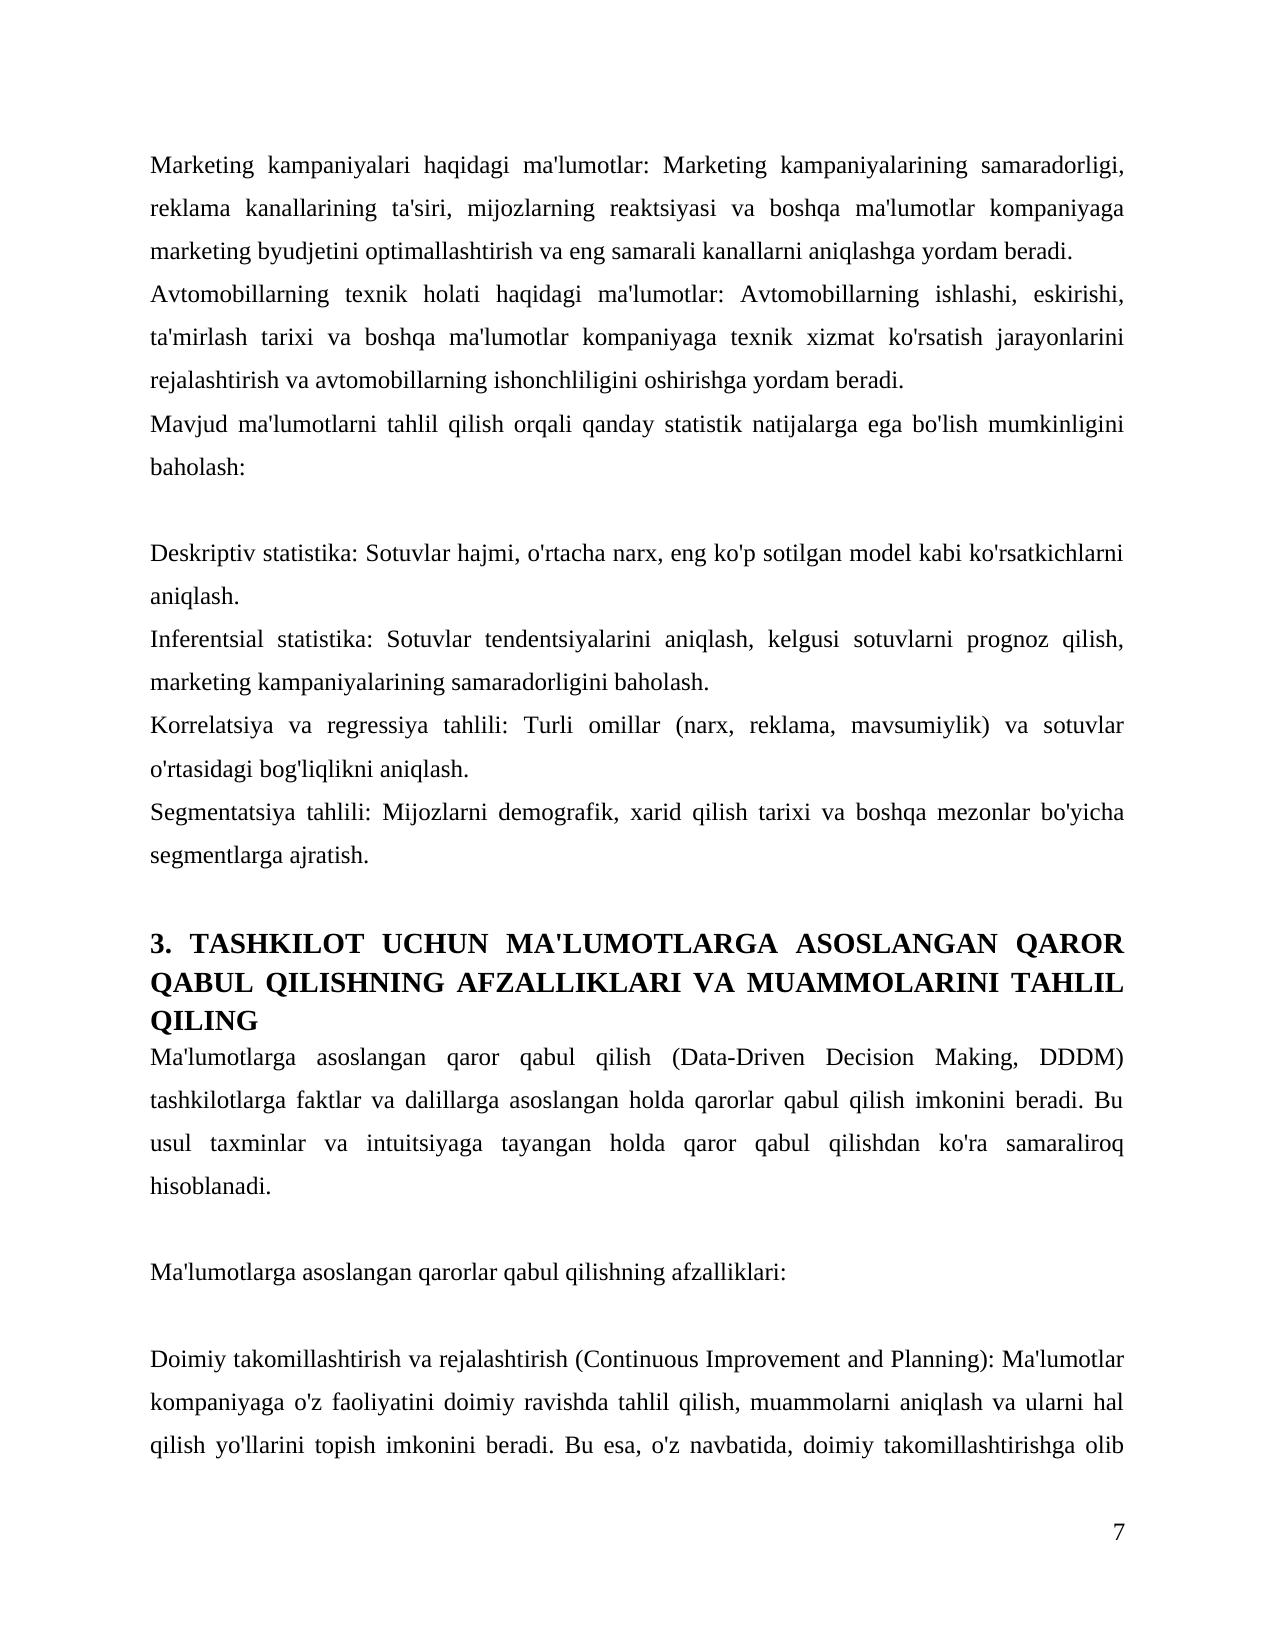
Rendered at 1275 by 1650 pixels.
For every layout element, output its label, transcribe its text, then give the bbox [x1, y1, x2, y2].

text Marketing kampaniyalari haqidagi ma'lumotlar: Marketing kampaniyalarining samaradorligi, reklama kanallarining ta'siri, mijozlarning reaktsiyasi va boshqa ma'lumotlar kompaniyaga marketing byudjetini optimallashtirish va eng samarali kanallarni aniqlashga yordam beradi. [150, 150, 1125, 265]
text Segmentatsiya tahlili: Mijozlarni demografik, xarid qilish tarixi va boshqa mezonlar bo'yicha segmentlarga ajratish. [150, 797, 1125, 869]
text Ma'lumotlarga asoslangan qaror qabul qilish (Data-Driven Decision Making, DDDM) tashkilotlarga faktlar va dalillarga asoslangan holda qarorlar qabul qilish imkonini beradi. Bu usul taxminlar va intuitsiyaga tayangan holda qaror qabul qilishdan ko'ra samaraliroq hisoblanadi. [150, 1042, 1125, 1200]
text Deskriptiv statistika: Sotuvlar hajmi, o'rtacha narx, eng ko'p sotilgan model kabi ko'rsatkichlarni aniqlash. [150, 538, 1125, 610]
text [150, 1344, 1125, 1459]
text Korrelatsiya va regressiya tahlili: Turli omillar (narx, reklama, mavsumiylik) va sotuvlar o'rtasidagi bog'liqlikni aniqlash. [150, 711, 1125, 782]
text Avtomobillarning texnik holati haqidagi ma'lumotlar: Avtomobillarning ishlashi, eskirishi, ta'mirlash tarixi va boshqa ma'lumotlar kompaniyaga texnik xizmat ko'rsatish jarayonlarini rejalashtirish va avtomobillarning ishonchliligini oshirishga yordam beradi. [150, 279, 1125, 394]
text Mavjud ma'lumotlarni tahlil qilish orqali qanday statistik natijalarga ega bo'lish mumkinligini baholash: [150, 409, 1125, 481]
text 3. Tashkilot uchun ma'lumotlarga asoslangan qaror qabul qilishning afzalliklari va muammolarini tahlil qiling [150, 926, 1125, 1037]
text Ma'lumotlarga asoslangan qarorlar qabul qilishning afzalliklari: [150, 1257, 1125, 1286]
text Inferentsial statistika: Sotuvlar tendentsiyalarini aniqlash, kelgusi sotuvlarni prognoz qilish, marketing kampaniyalarining samaradorligini baholash. [150, 624, 1125, 696]
